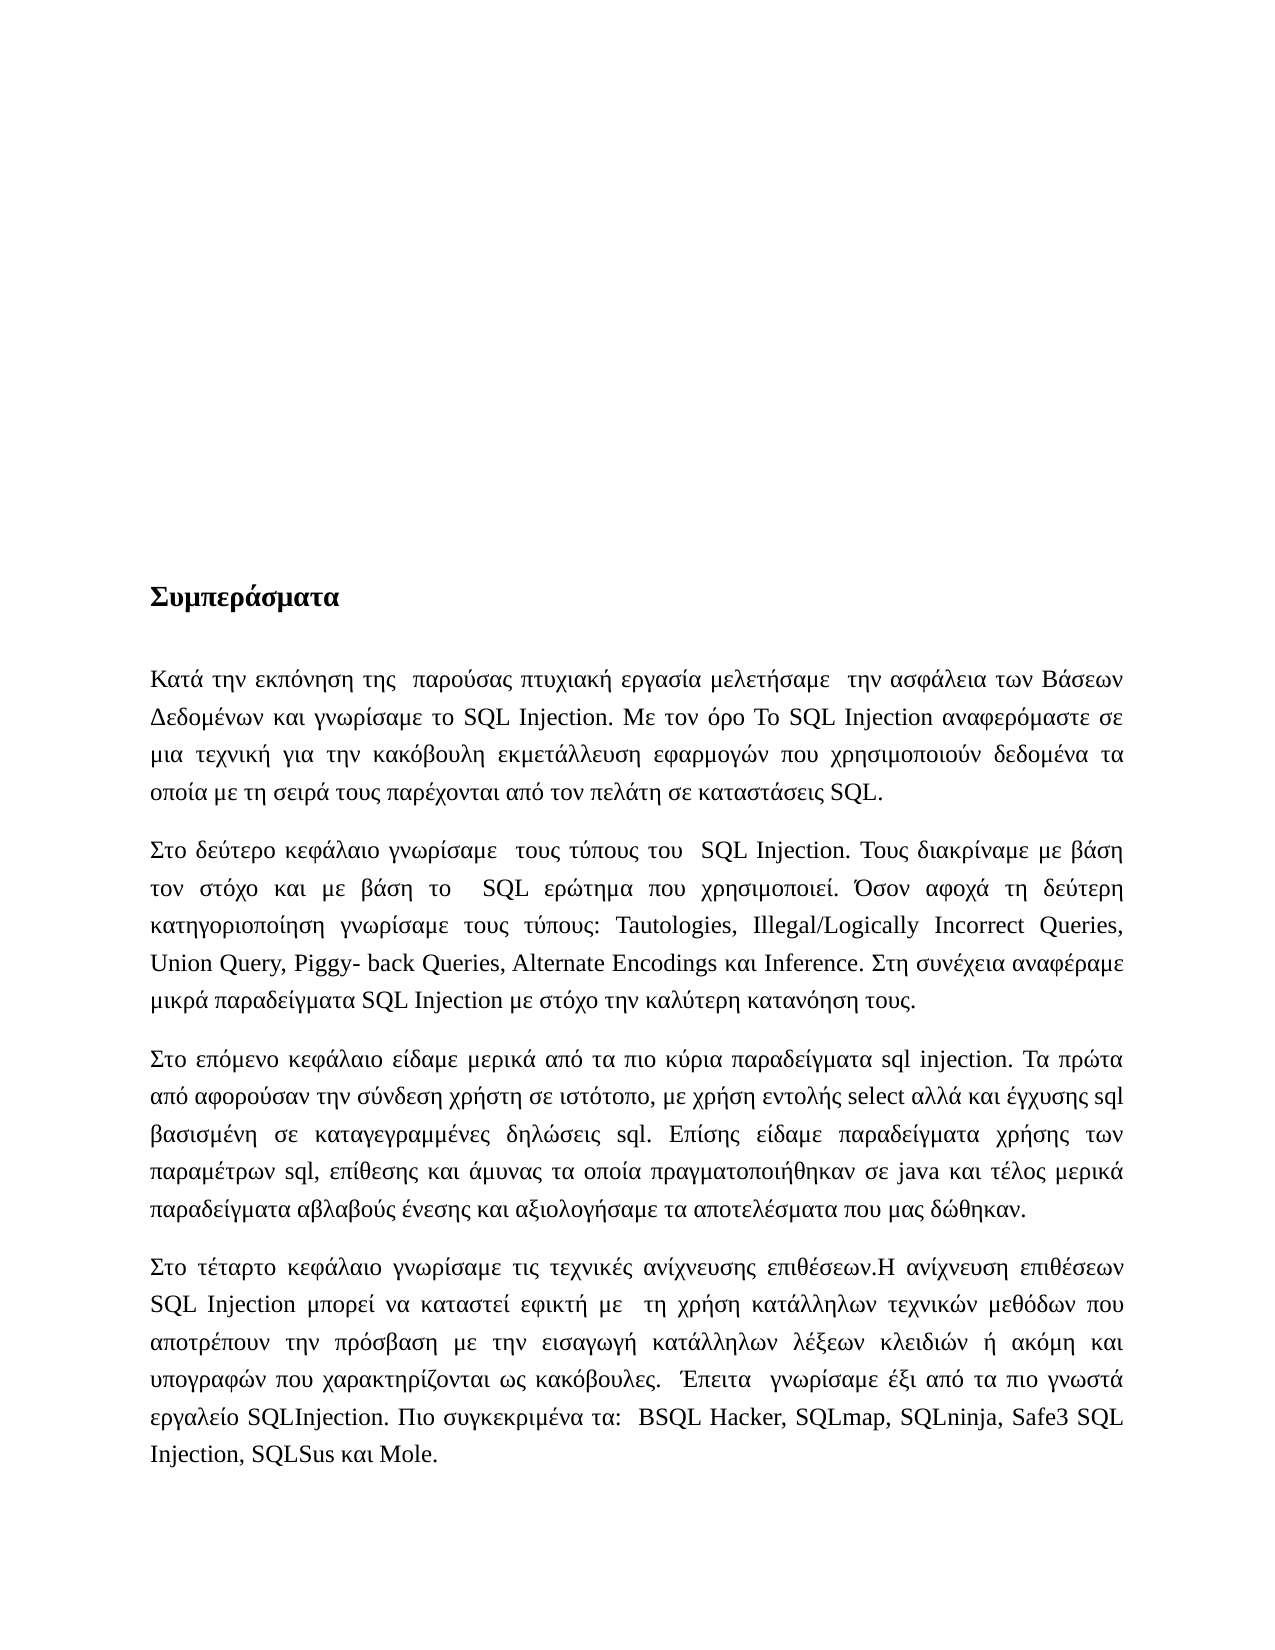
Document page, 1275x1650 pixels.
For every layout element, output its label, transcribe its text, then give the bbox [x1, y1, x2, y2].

text Συμπεράσματα [150, 583, 1125, 612]
text Στο τέταρτο κεφάλαιο γνωρίσαμε τις τεχνικές ανίχνευσης επιθέσεων.Η ανίχνευση επιθέσεων SQL Injection μπορεί να καταστεί εφικτή με τη χρήση κατάλληλων τεχνικών μεθόδων που αποτρέπουν την πρόσβαση με την εισαγωγή κατάλληλων λέξεων κλειδιών ή ακόμη και υπογραφών που χαρακτηρίζονται ως κακόβουλες. Έπειτα γνωρίσαμε έξι από τα πιο γνωστά εργαλείο SQLInjection. Πιο συγκεκριμένα τα: BSQL Hacker, SQLmap, SQLninja, Safe3 SQL Injection, SQLSus και Mole. [150, 1245, 1125, 1470]
text Κατά την εκπόνηση της παρούσας πτυχιακή εργασία μελετήσαμε την ασφάλεια των Βάσεων Δεδομένων και γνωρίσαμε το SQL Injection. Με τον όρο Το SQL Injection αναφερόμαστε σε μια τεχνική για την κακόβουλη εκμετάλλευση εφαρμογών που χρησιμοποιούν δεδομένα τα οποία με τη σειρά τους παρέχονται από τον πελάτη σε καταστάσεις SQL. [150, 658, 1125, 808]
text Στο δεύτερο κεφάλαιο γνωρίσαμε τους τύπους του SQL Injection. Τους διακρίναμε με βάση τον στόχο και με βάση το SQL ερώτημα που χρησιμοποιεί. Όσον αφοχά τη δεύτερη κατηγοριοποίηση γνωρίσαμε τους τύπους: Tautologies, Illegal/Logically Incorrect Queries, Union Query, Piggy- back Queries, Alternate Encodings και Inference. Στη συνέχεια αναφέραμε μικρά παραδείγματα SQL Injection με στόχο την καλύτερη κατανόηση τους. [150, 829, 1125, 1016]
text Στο επόμενο κεφάλαιο είδαμε μερικά από τα πιο κύρια παραδείγματα sql injection. Τα πρώτα από αφορούσαν την σύνδεση χρήστη σε ιστότοπο, με χρήση εντολής select αλλά και έγχυσης sql βασισμένη σε καταγεγραμμένες δηλώσεις sql. Επίσης είδαμε παραδείγματα χρήσης των παραμέτρων sql, επίθεσης και άμυνας τα οποία πραγματοποιήθηκαν σε java και τέλος μερικά παραδείγματα αβλαβούς ένεσης και αξιολογήσαμε τα αποτελέσματα που μας δώθηκαν. [150, 1037, 1125, 1224]
